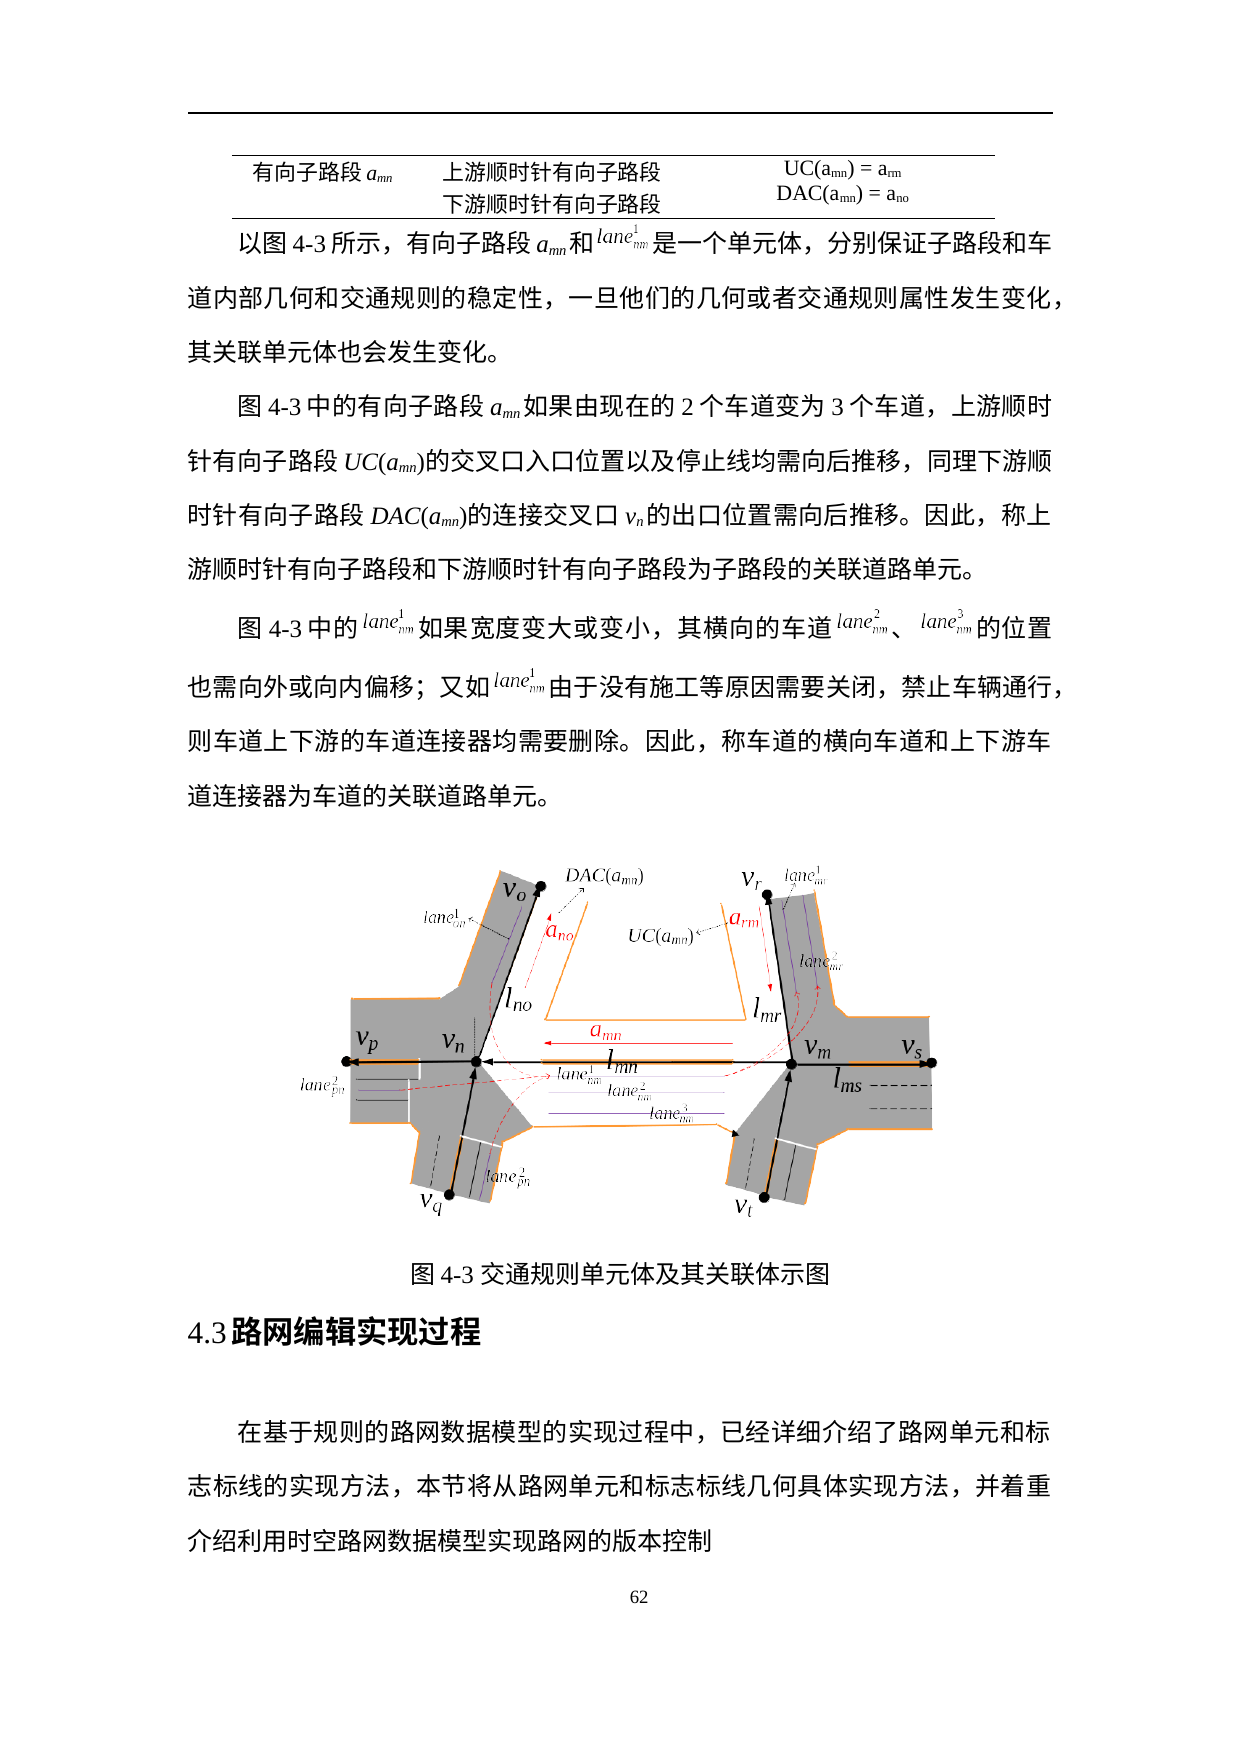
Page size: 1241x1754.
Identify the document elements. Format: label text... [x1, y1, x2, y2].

text 图4-3中的如果宽度变大或变小，其横向的车道、的位置也需向外或向内偏移；又如由于没有施工等原因需要关闭，禁止车辆通行，则车道上下游的车道连接器均需要删除。因此，称车道的横向车道和上下游车道连接器为车道的关联道路单元。 [187, 604, 1053, 812]
text 图4-3中的有向子路段amn如果由现在的2个车道变为3个车道，上游顺时针有向子路段UC(amn)的交叉口入口位置以及停止线均需向后推移，同理下游顺时针有向子路段DAC(amn)的连接交叉口vn的出口位置需向后推移。因此，称上游顺时针有向子路段和下游顺时针有向子路段为子路段的关联道路单元。 [187, 387, 1053, 586]
text 以图4-3所示，有向子路段amn和是一个单元体，分别保证子路段和车道内部几何和交通规则的稳定性，一旦他们的几何或者交通规则属性发生变化，其关联单元体也会发生变化。 [187, 219, 1053, 369]
text 图4-3 交通规则单元体及其关联体示图 [187, 1254, 1053, 1290]
table_cell 上游顺时针有向子路段 下游顺时针有向子路段 [415, 156, 689, 218]
table_cell 有向子路段amn [232, 156, 414, 218]
text 路网编辑实现过程 [187, 1307, 1053, 1352]
text 在基于规则的路网数据模型的实现过程中，已经详细介绍了路网单元和标志标线的实现方法，本节将从路网单元和标志标线几何具体实现方法，并着重介绍利用时空路网数据模型实现路网的版本控制 [187, 1412, 1053, 1557]
table_cell UC(amn) = arm DAC(amn) = ano [690, 156, 995, 218]
